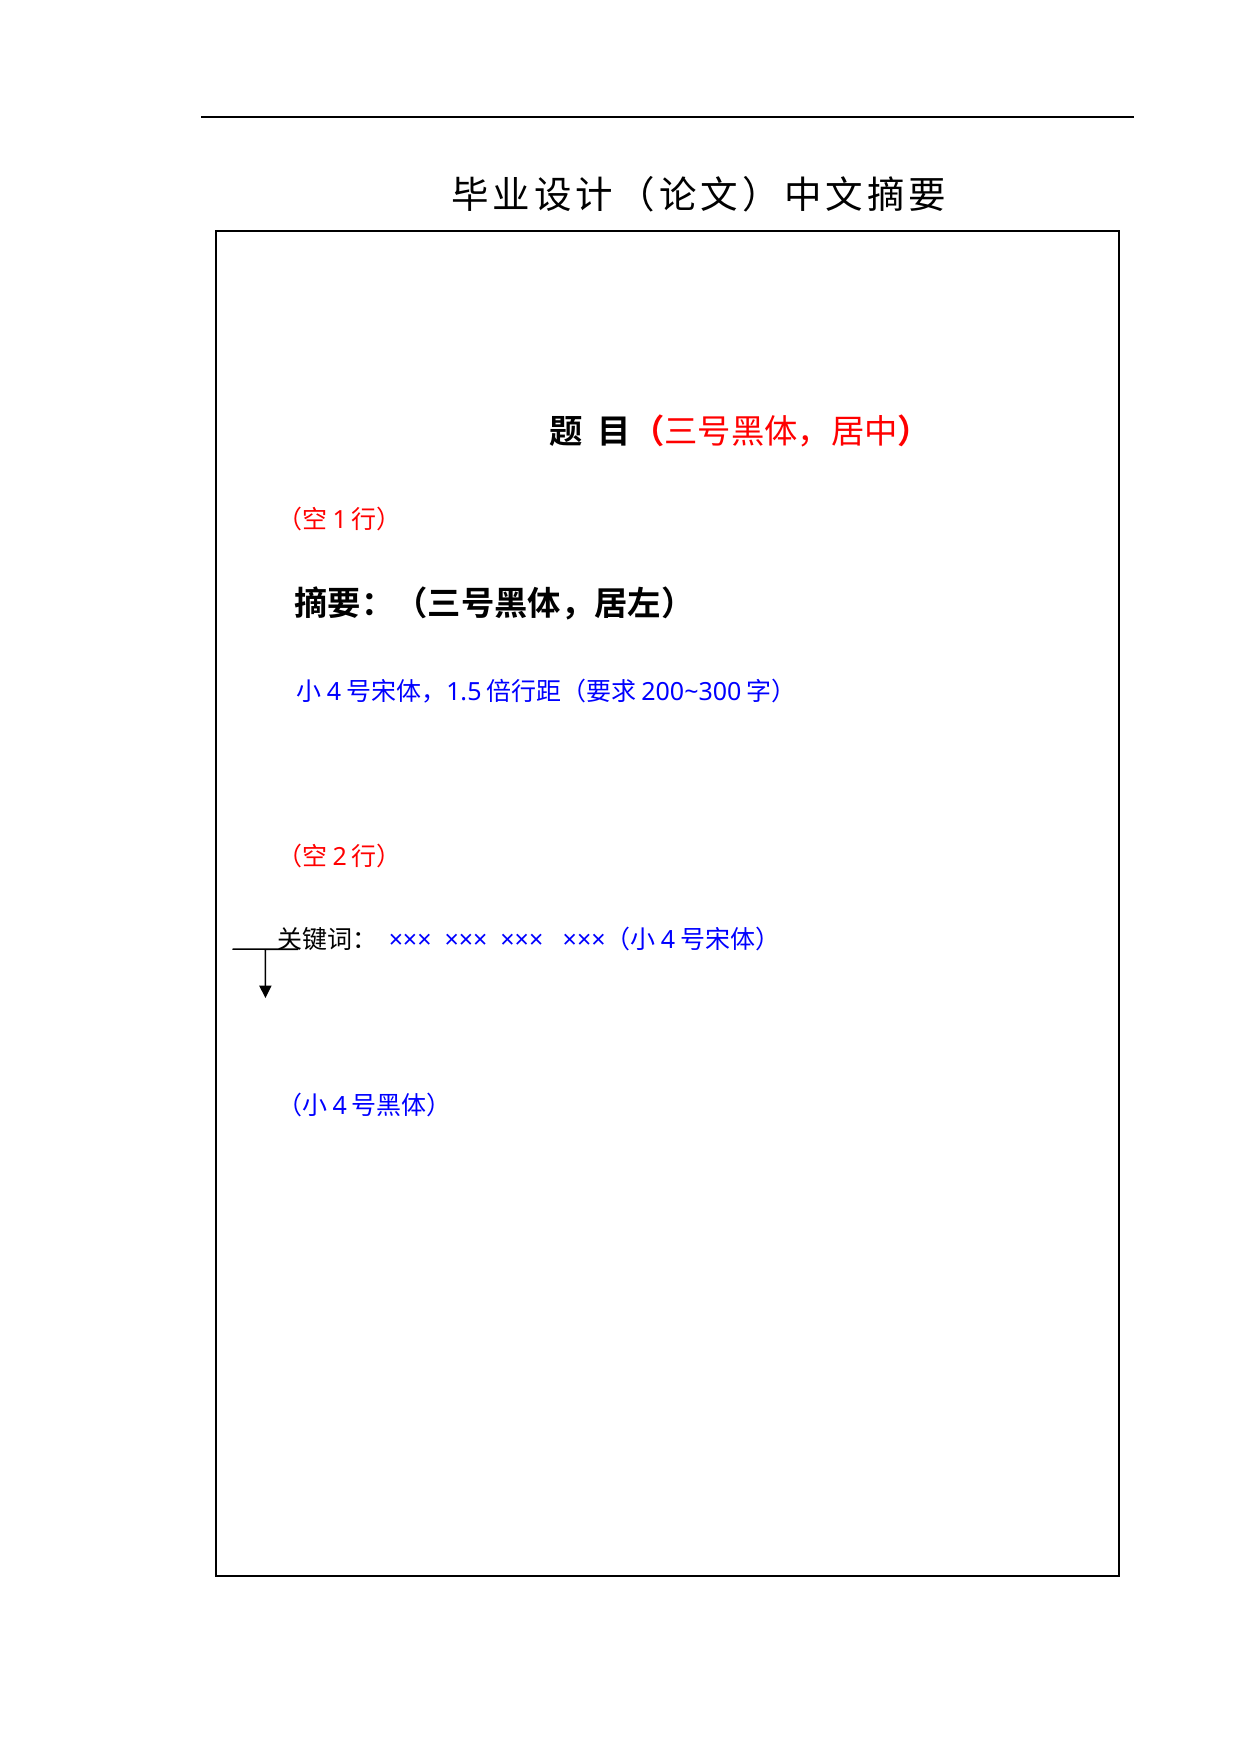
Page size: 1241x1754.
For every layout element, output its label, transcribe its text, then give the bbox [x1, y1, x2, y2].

text 毕业设计（论文）中文摘要 [201, 162, 1134, 220]
table_header 题 目（三号黑体，居中） （空1行） 摘要：（三号黑体，居左） 小4号宋体，1.5倍行距（要求200~300字） （空2行） 关键词： ××× ××× ××× ×××（小4号宋体） （小4号黑体） [217, 232, 1118, 1575]
